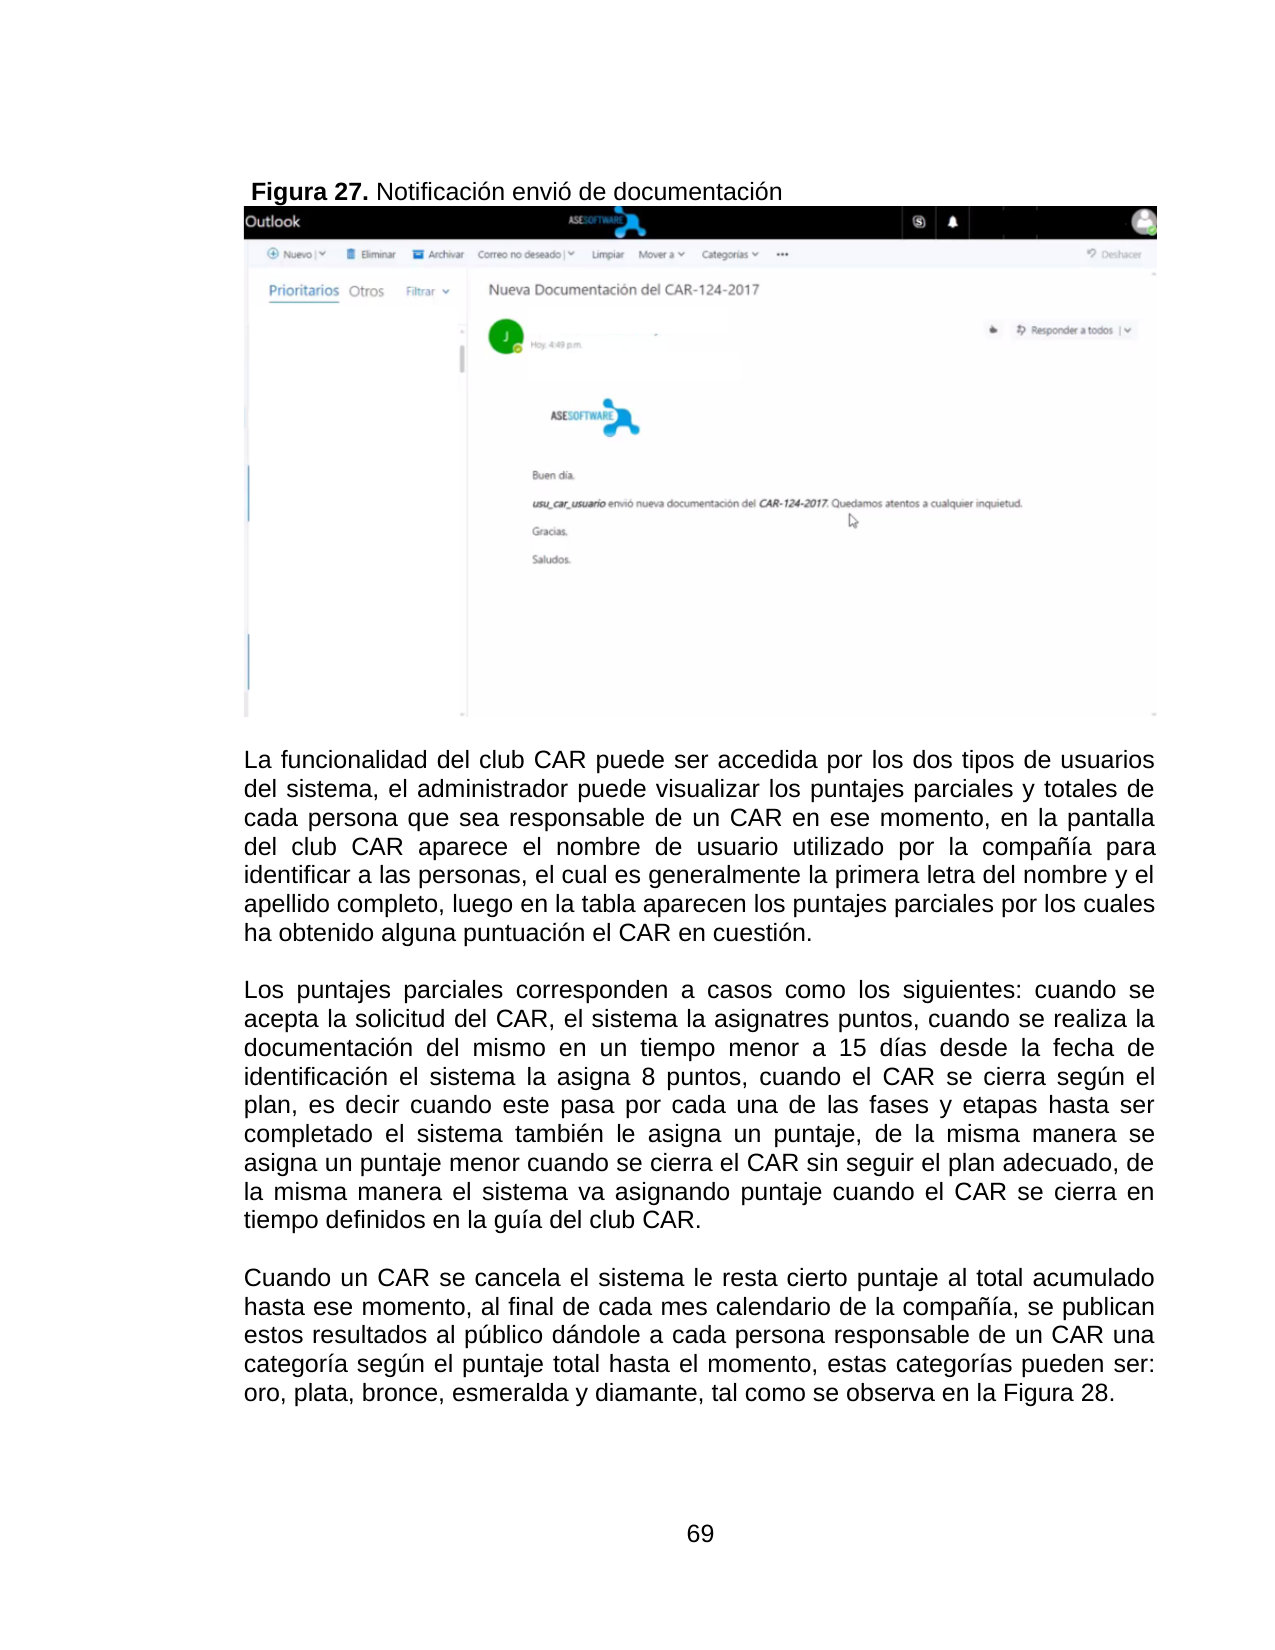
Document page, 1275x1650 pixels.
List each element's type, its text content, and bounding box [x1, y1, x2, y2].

text Los puntajes parciales corresponden a casos como los siguientes: cuando se acepta la solicitud del CAR, el sistema la asignatres puntos, cuando se realiza la documentación del mismo en un tiempo menor a 15 días desde la fecha de identificación el sistema la asigna 8 puntos, cuando el CAR se cierra según el plan, es decir cuando este pasa por cada una de las fases y etapas hasta ser completado el sistema también le asigna un puntaje, de la misma manera se asigna un puntaje menor cuando se cierra el CAR sin seguir el plan adecuado, de la misma manera el sistema va asignando puntaje cuando el CAR se cierra en tiempo definidos en la guía del club CAR. [244, 975, 1157, 1234]
text Figura 27. Notificación envió de documentación [244, 177, 1157, 206]
text La funcionalidad del club CAR puede ser accedida por los dos tipos de usuarios del sistema, el administrador puede visualizar los puntajes parciales y totales de cada persona que sea responsable de un CAR en ese momento, en la pantalla del club CAR aparece el nombre de usuario utilizado por la compañía para identificar a las personas, el cual es generalmente la primera letra del nombre y el apellido completo, luego en la tabla aparecen los puntajes parciales por los cuales ha obtenido alguna puntuación el CAR en cuestión. [244, 745, 1157, 947]
text Cuando un CAR se cancela el sistema le resta cierto puntaje al total acumulado hasta ese momento, al final de cada mes calendario de la compañía, se publican estos resultados al público dándole a cada persona responsable de un CAR una categoría según el puntaje total hasta el momento, estas categorías pueden ser: oro, plata, bronce, esmeralda y diamante, tal como se observa en la Figura 28. [244, 1263, 1157, 1407]
picture [243, 206, 1157, 717]
